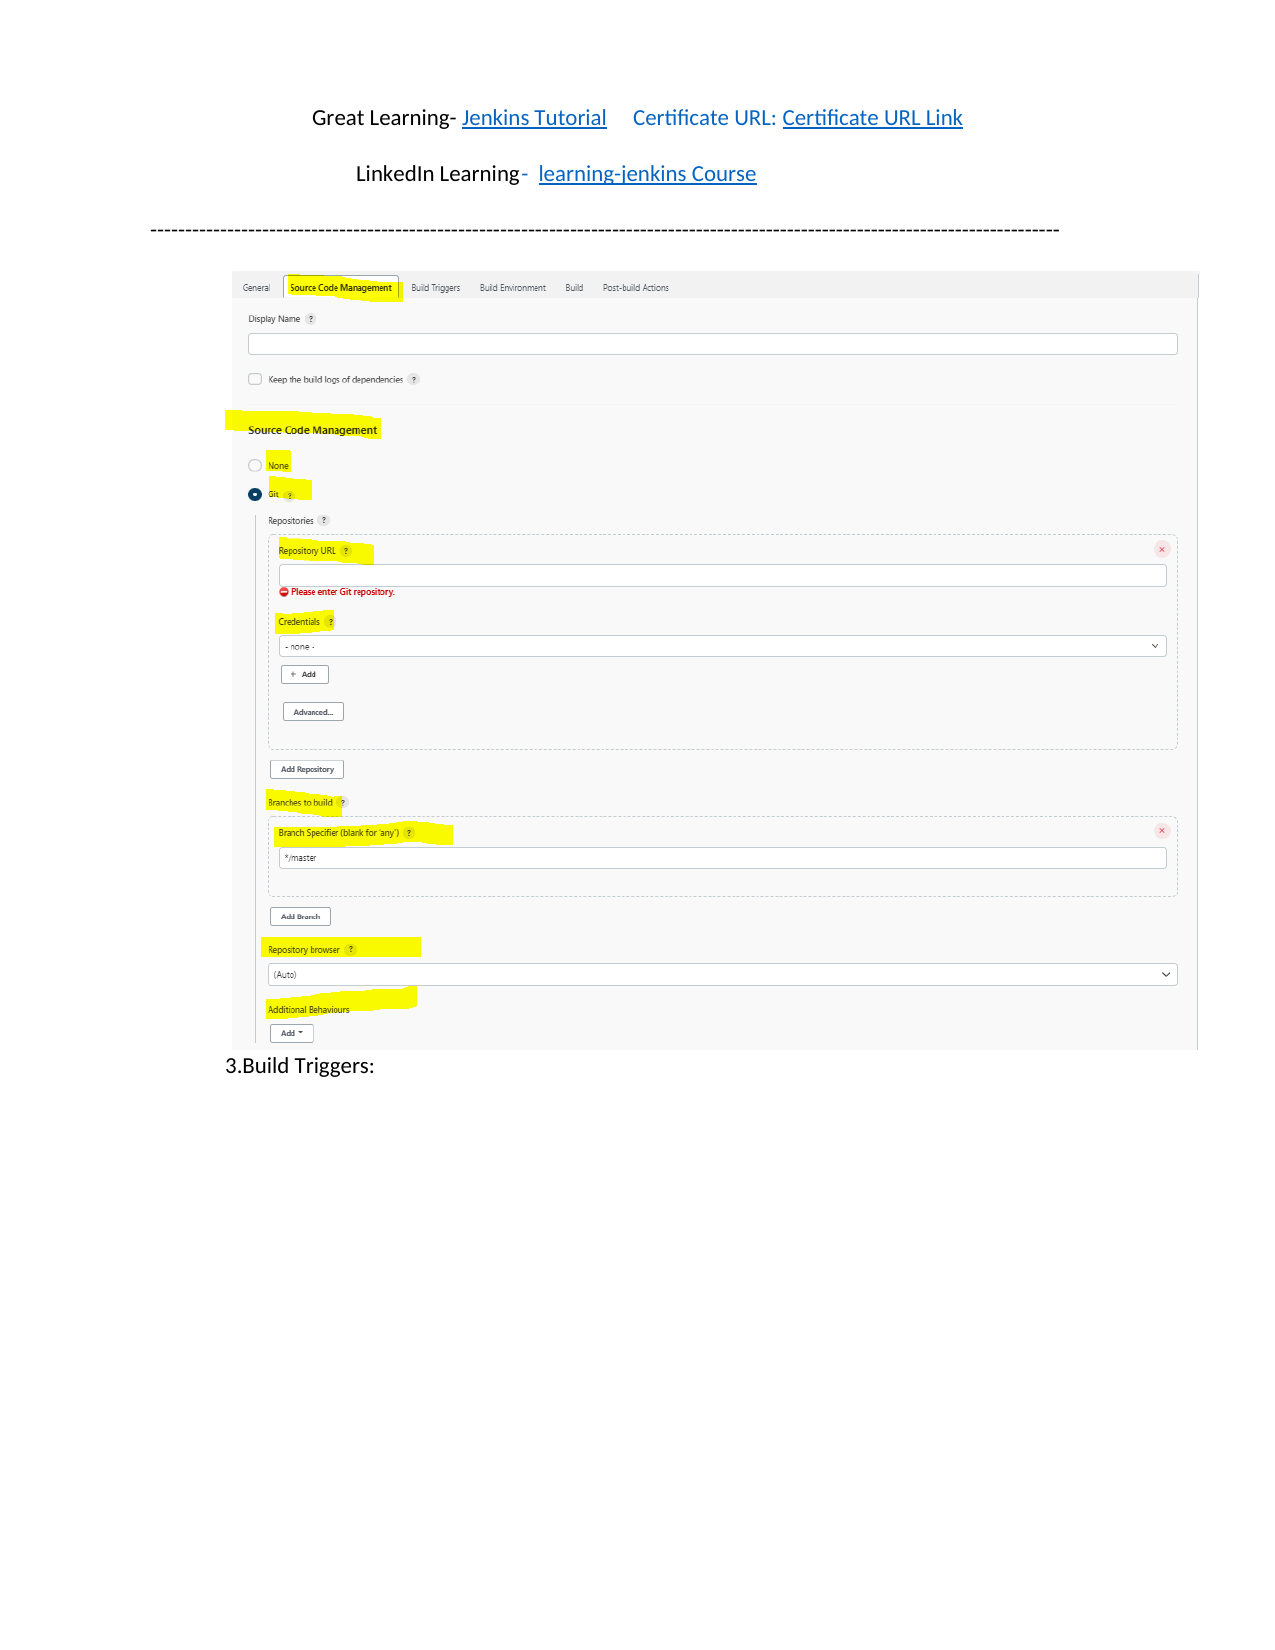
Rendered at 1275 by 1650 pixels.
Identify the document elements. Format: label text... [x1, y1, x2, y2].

picture [225, 271, 1200, 1050]
list 3.Build Triggers: [225, 1051, 1125, 1079]
